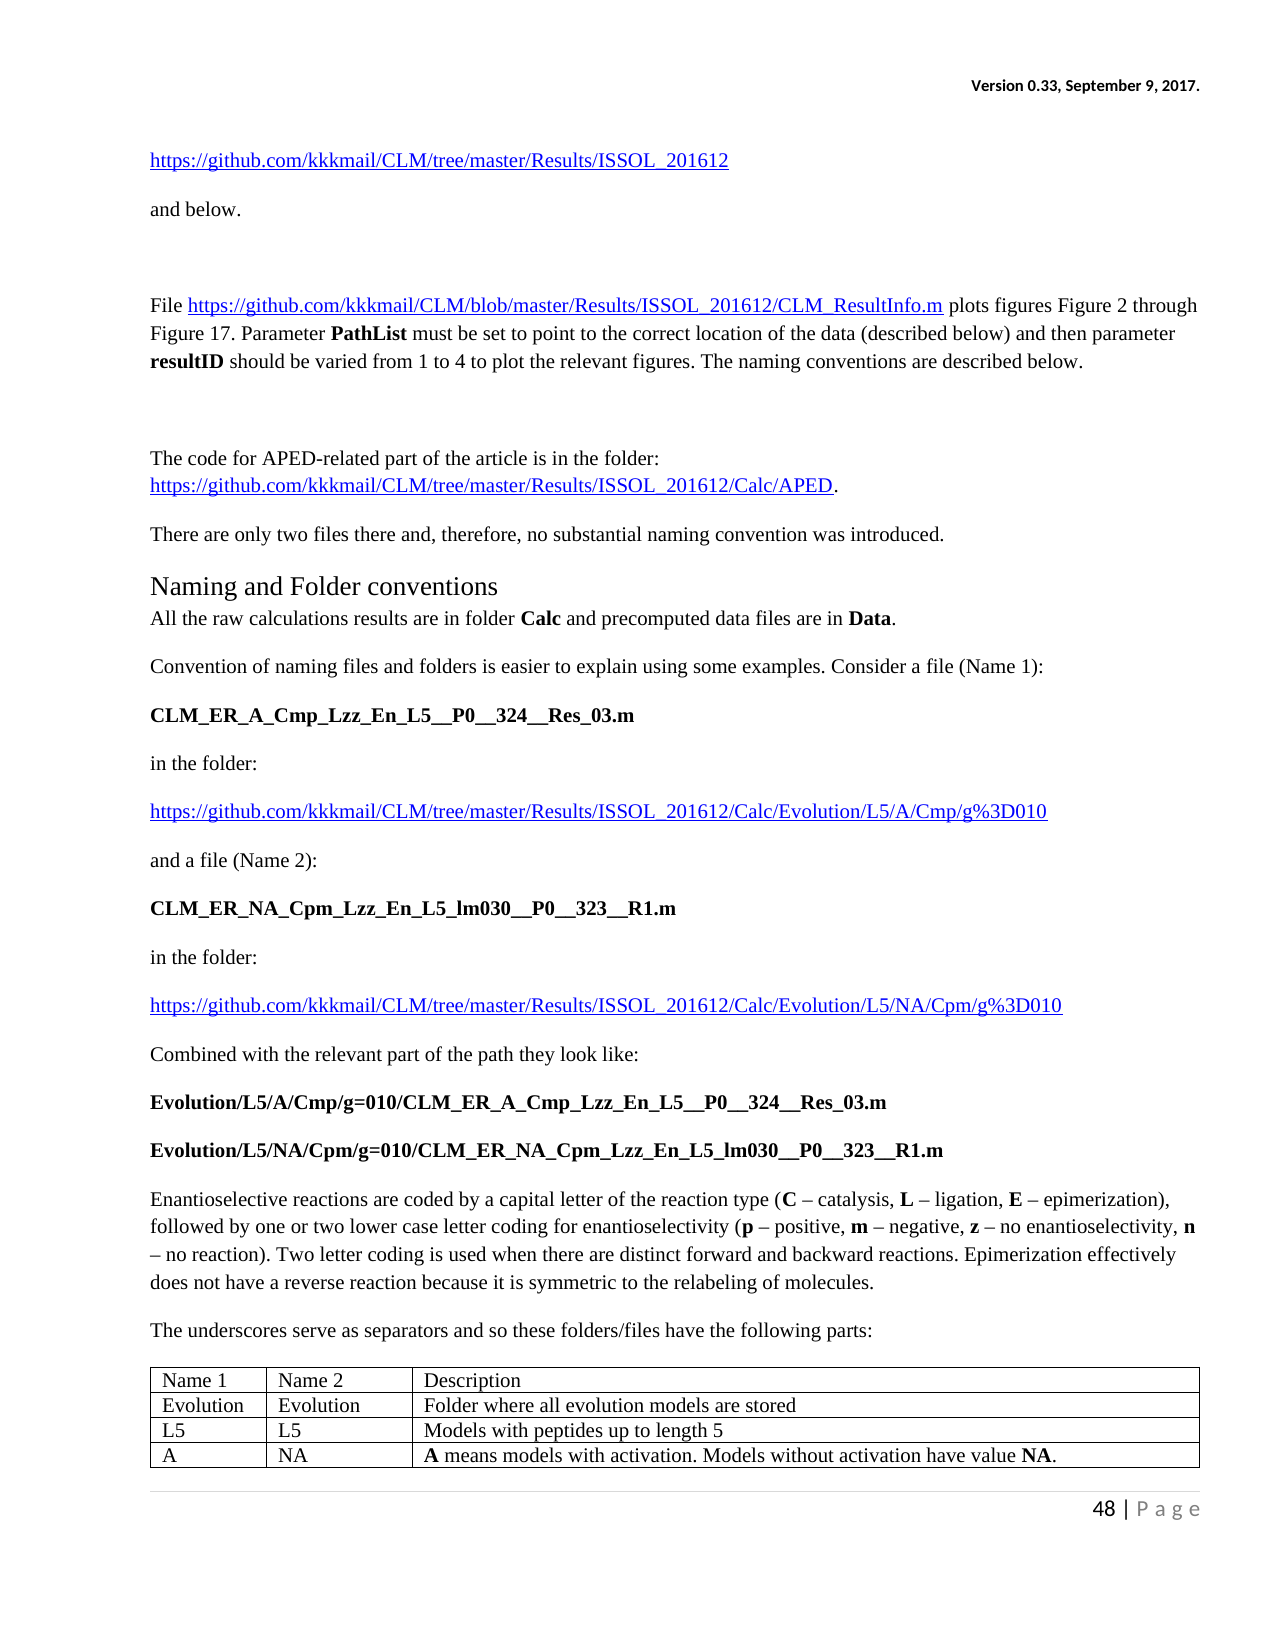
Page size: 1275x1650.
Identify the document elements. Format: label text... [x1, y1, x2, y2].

table_header Name 2 [267, 1368, 412, 1392]
text https://github.com/kkkmail/CLM/tree/master/Results/ISSOL_201612 [150, 148, 1200, 172]
table_cell Evolution [267, 1393, 412, 1417]
text and below. [150, 196, 1200, 221]
table_cell L5 [267, 1418, 412, 1442]
table_cell L5 [151, 1418, 266, 1442]
text https://github.com/kkkmail/CLM/tree/master/Results/ISSOL_201612/Calc/Evolution/L5/A/Cmp/g%3D010 [150, 799, 1200, 823]
table_header Name 1 [151, 1368, 266, 1392]
text File https://github.com/kkkmail/CLM/blob/master/Results/ISSOL_201612/CLM_ResultInfo.m plots figures 2 through 17. Parameter PathList must be set to point to the correct location of the data (described below) and then parameter resultID should be varied from 1 to 4 to plot the relevant figures. The naming conventions are described below. [150, 293, 1200, 373]
text Enantioselective reactions are coded by a capital letter of the reaction type (C – catalysis, L – ligation, E – epimerization), followed by one or two lower case letter coding for enantioselectivity (p – positive, m – negative, z – no enantioselectivity, n – no reaction). Two letter coding is used when there are distinct forward and backward reactions. Epimerization effectively does not have a reverse reaction because it is symmetric to the relabeling of molecules. [150, 1187, 1200, 1294]
text https://github.com/kkkmail/CLM/tree/master/Results/ISSOL_201612/Calc/Evolution/L5/NA/Cpm/g%3D010 [150, 993, 1200, 1017]
text Convention of naming files and folders is easier to explain using some examples. Consider a file (Name 1): [150, 654, 1200, 678]
text All the raw calculations results are in folder Calc and precomputed data files are in Data. [150, 606, 1200, 630]
text Evolution/L5/A/Cmp/g=010/CLM_ER_A_Cmp_Lzz_En_L5__P0__324__Res_03.m [150, 1090, 1200, 1114]
text The underscores serve as separators and so these folders/files have the following parts: [150, 1318, 1200, 1342]
text Evolution/L5/NA/Cpm/g=010/CLM_ER_NA_Cpm_Lzz_En_L5_lm030__P0__323__R1.m [150, 1138, 1200, 1162]
text The code for APED-related part of the article is in the folder: https://github.com/kkkmail/CLM/tree/master/Results/ISSOL_201612/Calc/APED. [150, 445, 1200, 497]
text and a file (Name 2): [150, 848, 1200, 872]
table_cell Folder where all evolution models are stored [413, 1393, 1199, 1417]
text in the folder: [150, 751, 1200, 775]
text in the folder: [150, 945, 1200, 969]
table_cell A [151, 1443, 266, 1467]
table_header Description [413, 1368, 1199, 1392]
subtitle Naming and Folder conventions [150, 570, 1200, 601]
table_cell Evolution [151, 1393, 266, 1417]
table_cell A means models with activation. Models without activation have value NA. [413, 1443, 1199, 1467]
text CLM_ER_NA_Cpm_Lzz_En_L5_lm030__P0__323__R1.m [150, 896, 1200, 920]
text There are only two files there and, therefore, no substantial naming convention was introduced. [150, 521, 1200, 546]
text Combined with the relevant part of the path they look like: [150, 1042, 1200, 1066]
table_cell NA [267, 1443, 412, 1467]
table_cell Models with peptides up to length 5 [413, 1418, 1199, 1442]
text CLM_ER_A_Cmp_Lzz_En_L5__P0__324__Res_03.m [150, 702, 1200, 727]
